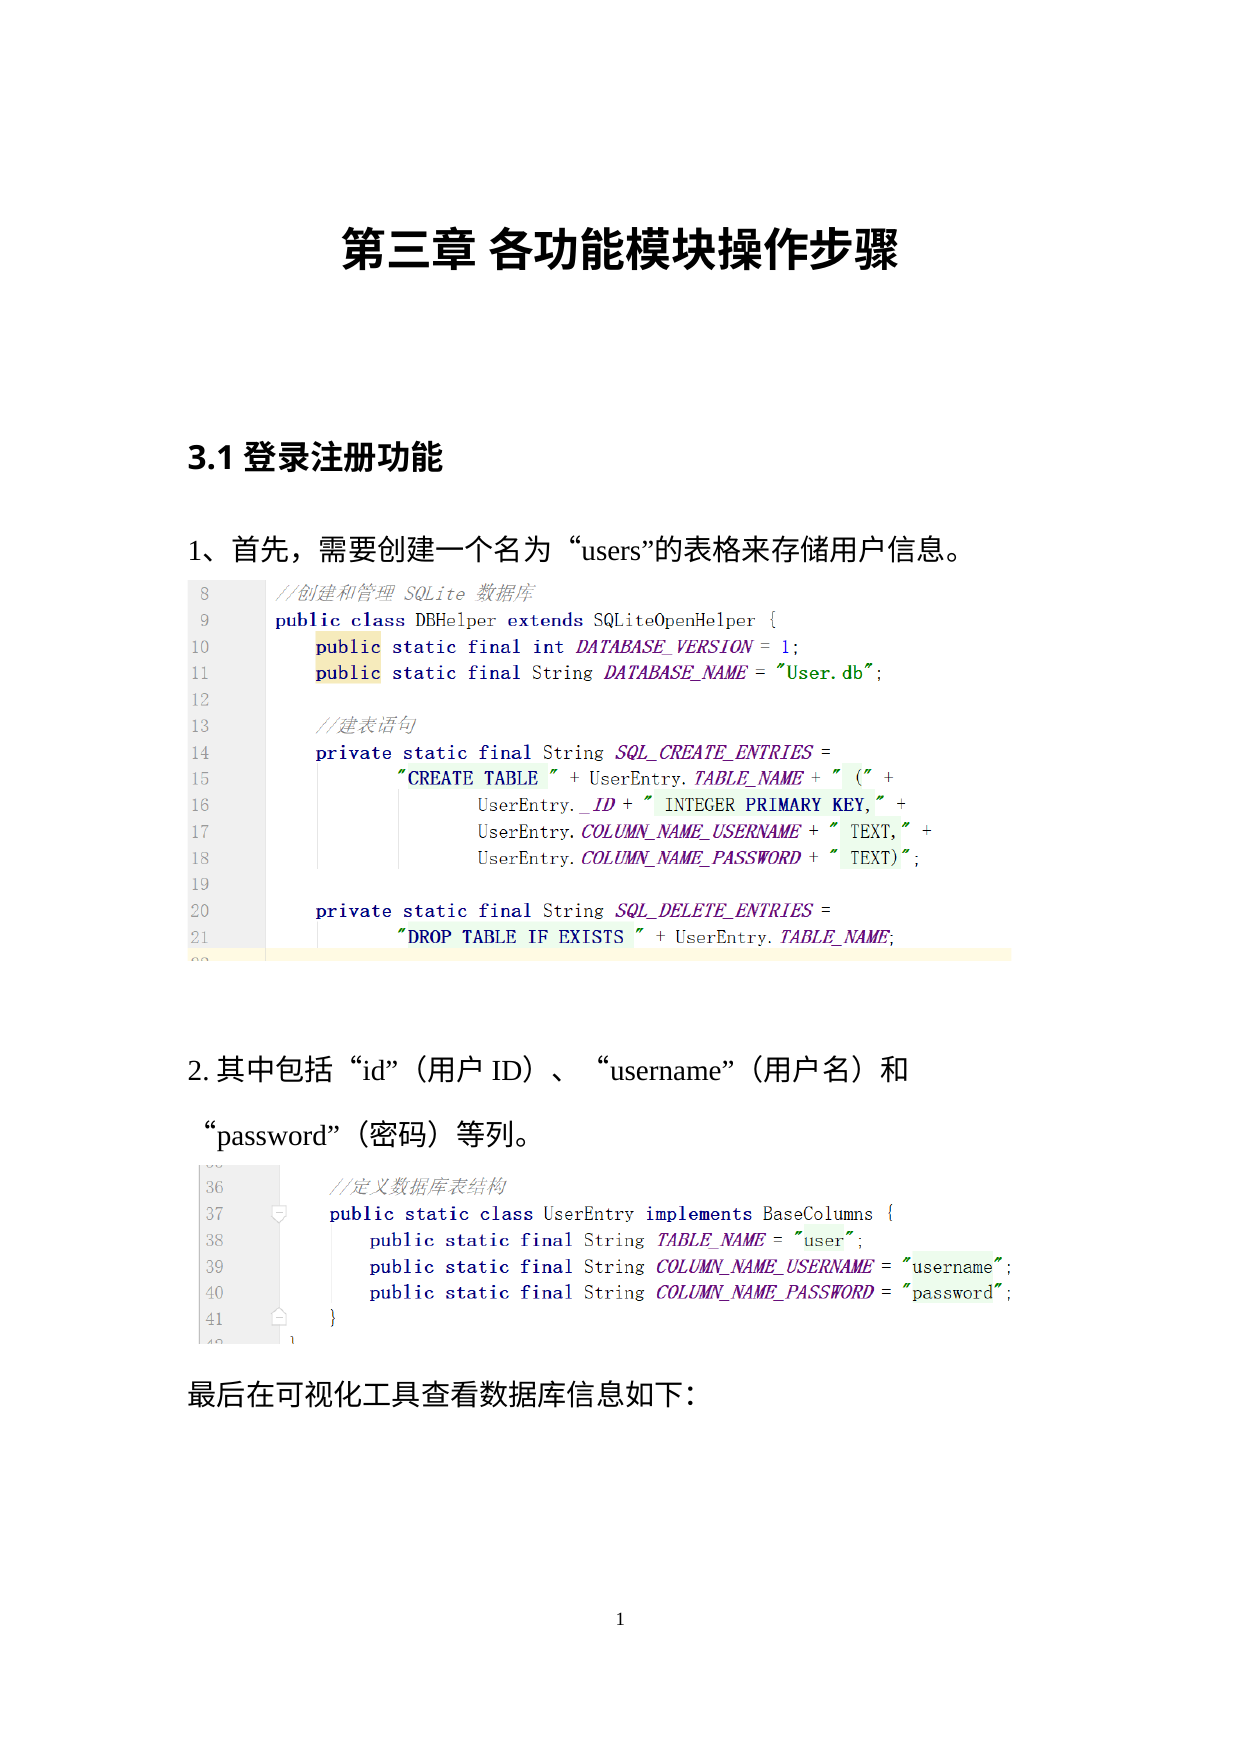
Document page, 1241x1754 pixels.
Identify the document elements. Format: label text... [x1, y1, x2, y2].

text 最后在可视化工具查看数据库信息如下： [187, 1360, 1053, 1425]
subtitle 3.1 登录注册功能 [187, 423, 1053, 488]
subtitle 第三章 各功能模块操作步骤 [187, 197, 1053, 295]
text 1、首先，需要创建一个名为“users”的表格来存储用户信息。 [187, 515, 1053, 580]
text 2. 其中包括“id”（用户ID）、“username”（用户名）和“password”（密码）等列。 [187, 1035, 1053, 1165]
picture [187, 1165, 1053, 1344]
picture [187, 580, 1012, 961]
